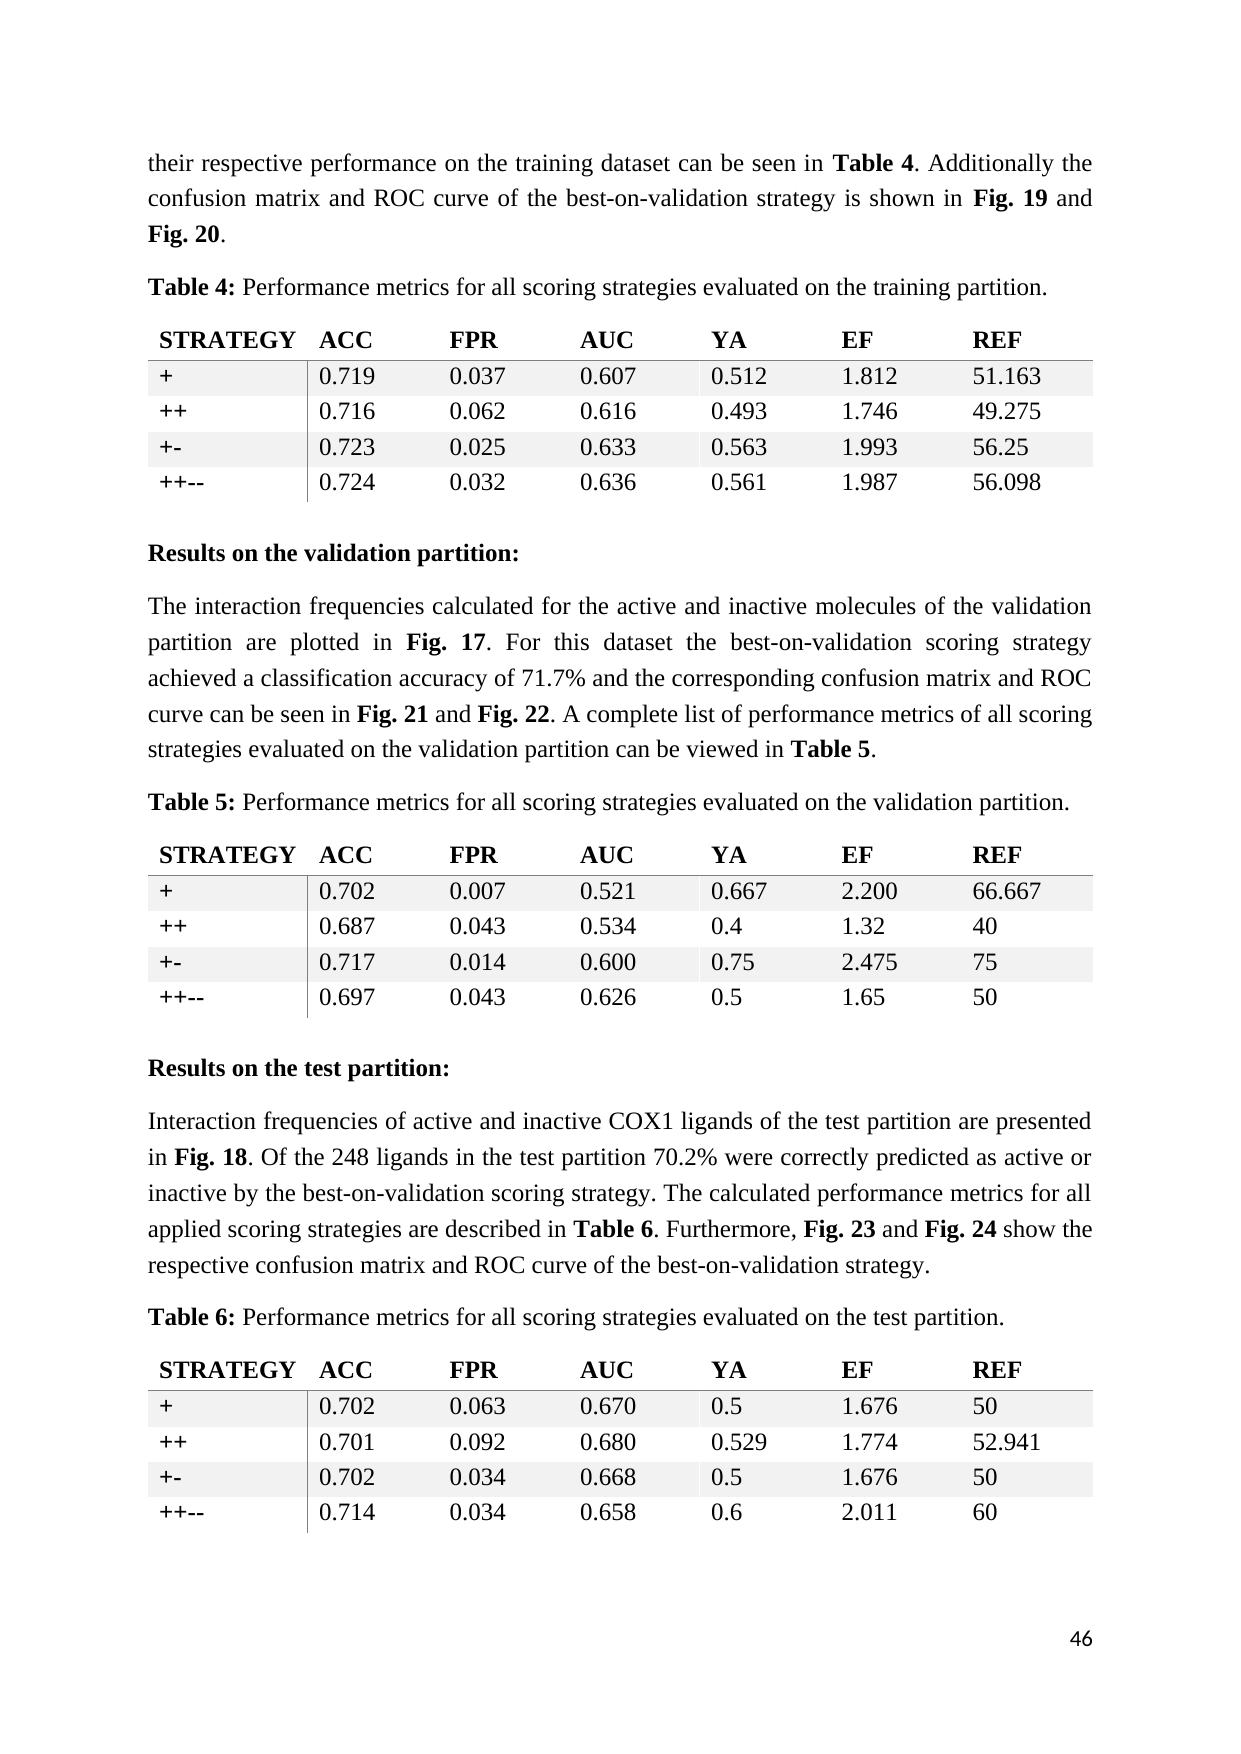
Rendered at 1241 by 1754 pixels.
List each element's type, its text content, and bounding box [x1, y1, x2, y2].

table_cell ++ [148, 911, 307, 947]
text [148, 148, 1093, 248]
table_cell 56.25 [961, 432, 1093, 467]
table_header Strategy [148, 840, 308, 875]
table_header YA [700, 325, 830, 360]
table_cell +- [148, 432, 307, 467]
table_cell 0.687 [308, 911, 438, 947]
table_cell 0.034 [438, 1462, 569, 1497]
table_cell 0.043 [438, 911, 569, 947]
table_cell 0.702 [308, 1391, 438, 1427]
table_header EF [830, 1355, 961, 1390]
table_cell 2.011 [830, 1497, 961, 1532]
table_cell 0.025 [438, 432, 569, 467]
table_cell 1.774 [830, 1427, 961, 1462]
table_cell 0.658 [569, 1497, 699, 1532]
table_cell ++ [148, 1427, 307, 1462]
table_cell 0.616 [569, 396, 699, 432]
table_cell 49.275 [961, 396, 1093, 432]
table_cell + [148, 1391, 307, 1427]
table_cell 0.697 [308, 982, 438, 1017]
table_header EF [830, 840, 961, 875]
table_cell +- [148, 1462, 307, 1497]
table_header Strategy [148, 1355, 308, 1390]
table_cell 0.034 [438, 1497, 569, 1532]
table_cell 1.746 [830, 396, 961, 432]
table_cell ++ [148, 396, 307, 432]
table_cell 0.633 [569, 432, 699, 467]
table_header FPR [438, 325, 569, 360]
table_cell 0.719 [308, 361, 438, 396]
table_cell 0.4 [700, 911, 830, 947]
table_cell 0.5 [700, 1462, 830, 1497]
text Table 5: Performance metrics for all scoring strategies evaluated on the validation partition. [148, 787, 1093, 816]
table_cell 0.716 [308, 396, 438, 432]
table_cell 0.063 [438, 1391, 569, 1427]
table_cell 40 [961, 911, 1093, 947]
table_cell 0.607 [569, 361, 699, 396]
table_cell 0.014 [438, 947, 569, 982]
table_cell + [148, 361, 307, 396]
table_cell 0.702 [308, 1462, 438, 1497]
table_cell 0.6 [700, 1497, 830, 1532]
table_cell 1.812 [830, 361, 961, 396]
table_cell 0.043 [438, 982, 569, 1017]
table_cell 2.200 [830, 876, 961, 911]
table_cell 51.163 [961, 361, 1093, 396]
table_cell 1.993 [830, 432, 961, 467]
table_cell 0.75 [700, 947, 830, 982]
table_cell 0.5 [700, 982, 830, 1017]
table_header AUC [569, 1355, 699, 1390]
table_header REF [961, 325, 1093, 360]
table_cell 0.534 [569, 911, 699, 947]
table_cell 0.037 [438, 361, 569, 396]
table_cell ++-- [148, 1497, 307, 1532]
table_cell 75 [961, 947, 1093, 982]
table_header Strategy [148, 325, 308, 360]
table_cell 0.702 [308, 876, 438, 911]
table_header Ya [700, 1355, 830, 1390]
table_cell 50 [961, 1462, 1093, 1497]
table_header Ya [700, 840, 830, 875]
table_cell 0.521 [569, 876, 699, 911]
table_cell 0.563 [700, 432, 830, 467]
table_cell 0.701 [308, 1427, 438, 1462]
table_cell + [148, 876, 307, 911]
table_cell 1.32 [830, 911, 961, 947]
table_cell 1.987 [830, 467, 961, 502]
table_cell 0.714 [308, 1497, 438, 1532]
table_cell 1.65 [830, 982, 961, 1017]
table_header FPR [438, 840, 569, 875]
table_cell 0.680 [569, 1427, 699, 1462]
table_cell ++-- [148, 467, 307, 502]
table_cell 0.007 [438, 876, 569, 911]
table_cell 0.717 [308, 947, 438, 982]
text Table 6: Performance metrics for all scoring strategies evaluated on the test partition. [148, 1302, 1093, 1331]
table_cell 0.092 [438, 1427, 569, 1462]
text Table 4: Performance metrics for all scoring strategies evaluated on the training partition. [148, 272, 1093, 301]
table_header AUC [569, 840, 699, 875]
table_cell 66.667 [961, 876, 1093, 911]
table_cell 2.475 [830, 947, 961, 982]
table_cell 0.636 [569, 467, 699, 502]
table_header ACC [308, 840, 438, 875]
table_cell 56.098 [961, 467, 1093, 502]
table_cell 0.512 [700, 361, 830, 396]
table_cell 0.670 [569, 1391, 699, 1427]
table_header REF [961, 840, 1093, 875]
table_cell +- [148, 947, 307, 982]
table_cell 0.062 [438, 396, 569, 432]
table_header ACC [308, 325, 438, 360]
table_header REF [961, 1355, 1093, 1390]
table_cell 0.626 [569, 982, 699, 1017]
table_cell 0.668 [569, 1462, 699, 1497]
text Results on the validation partition: [148, 502, 1093, 567]
table_cell 1.676 [830, 1462, 961, 1497]
table_cell 52.941 [961, 1427, 1093, 1462]
table_cell 0.723 [308, 432, 438, 467]
table_cell 60 [961, 1497, 1093, 1532]
table_header AUC [569, 325, 699, 360]
text Results on the test partition: [148, 1017, 1093, 1082]
table_cell 50 [961, 982, 1093, 1017]
text The interaction frequencies calculated for the active and inactive molecules of the validation partition are plotted in Fig. 17. For this dataset the best-on-validation scoring strategy achieved a classification accuracy of 71.7% and the corresponding confusion matrix and ROC curve can be seen in Fig. 21 and Fig. 22. A complete list of performance metrics of all scoring strategies evaluated on the validation partition can be viewed in Table 5. [148, 591, 1093, 763]
table_header EF [830, 325, 961, 360]
table_cell 0.529 [700, 1427, 830, 1462]
table_cell 0.5 [700, 1391, 830, 1427]
table_cell 1.676 [830, 1391, 961, 1427]
table_cell 0.667 [700, 876, 830, 911]
table_cell 0.724 [308, 467, 438, 502]
table_cell 0.561 [700, 467, 830, 502]
table_header FPR [438, 1355, 569, 1390]
table_cell 0.493 [700, 396, 830, 432]
table_cell 0.600 [569, 947, 699, 982]
table_cell 50 [961, 1391, 1093, 1427]
table_header ACC [308, 1355, 438, 1390]
table_cell ++-- [148, 982, 307, 1017]
text Interaction frequencies of active and inactive COX1 ligands of the test partition are presented in Fig. 18. Of the 248 ligands in the test partition 70.2% were correctly predicted as active or inactive by the best-on-validation scoring strategy. The calculated performance metrics for all applied scoring strategies are described in Table 6. Furthermore, Fig. 23 and Fig. 24 show the respective confusion matrix and ROC curve of the best-on-validation strategy. [148, 1106, 1093, 1278]
table_cell 0.032 [438, 467, 569, 502]
